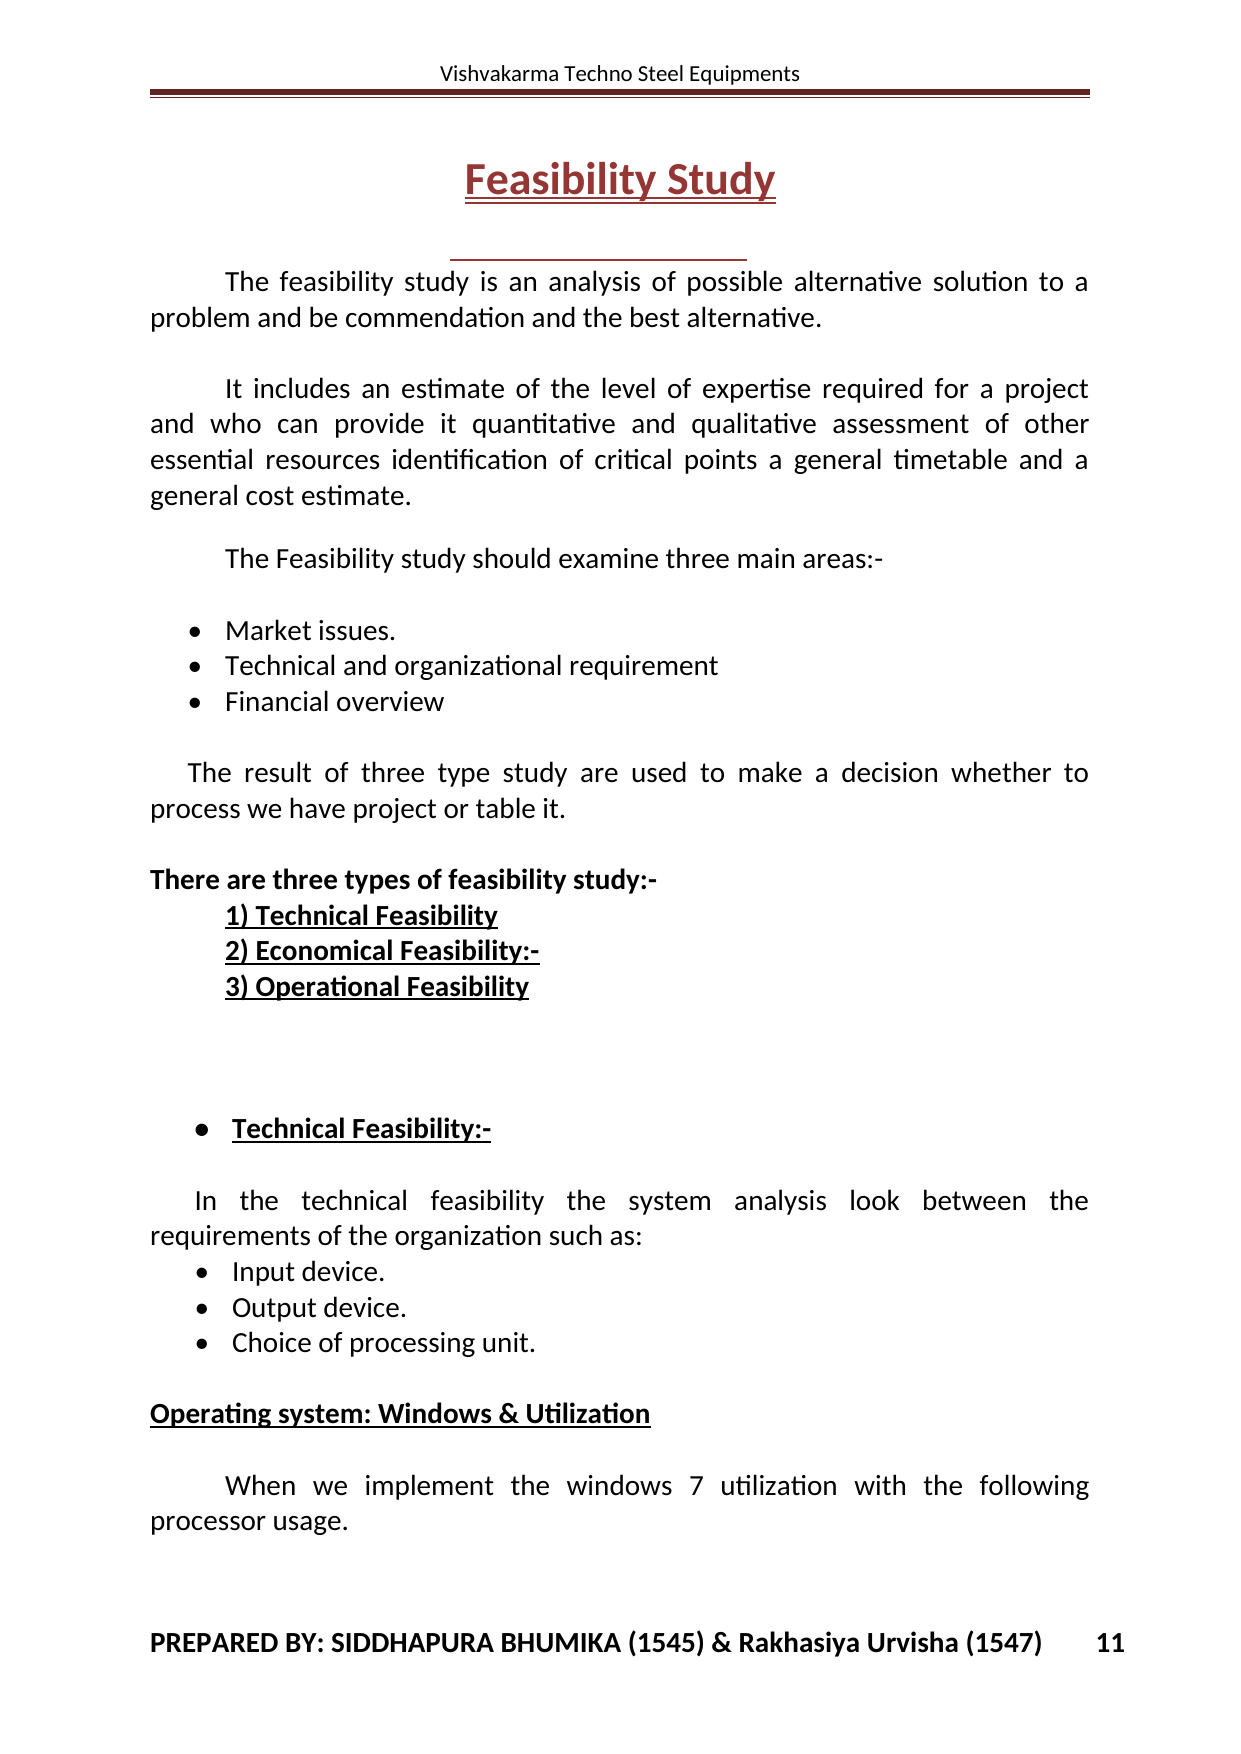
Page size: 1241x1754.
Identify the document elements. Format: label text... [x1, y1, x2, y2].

text There are three types of feasibility study:- [150, 861, 1090, 897]
text The result of three type study are used to make a decision whether to process we have project or table it. [150, 754, 1090, 826]
list Technical and organizational requirement [187, 647, 1090, 683]
text The Feasibility study should examine three main areas:- [150, 541, 1090, 576]
list Financial overview [187, 683, 1090, 719]
list Market issues. [187, 612, 1090, 647]
text In the technical feasibility the system analysis look between the requirements of the organization such as: [150, 1182, 1090, 1253]
text 3) Operational Feasibility [150, 968, 1090, 1004]
text 2) Economical Feasibility:- [150, 932, 1090, 968]
list Input device. [194, 1253, 1090, 1289]
text The feasibility study is an analysis of possible alternative solution to a problem and be commendation and the best alternative. [150, 263, 1090, 334]
text 1) Technical Feasibility [150, 897, 1090, 932]
list Output device. [194, 1289, 1090, 1324]
text Operating system: Windows & Utilization [150, 1396, 1090, 1431]
text Feasibility Study [150, 150, 1090, 206]
list Technical Feasibility:- [194, 1111, 1090, 1146]
list Choice of processing unit. [194, 1324, 1090, 1360]
text It includes an estimate of the level of expertise required for a project and who can provide it quantitative and qualitative assessment of other essential resources identification of critical points a general timetable and a general cost estimate. [150, 370, 1090, 512]
text When we implement the windows 7 utilization with the following processor usage. [150, 1467, 1090, 1538]
